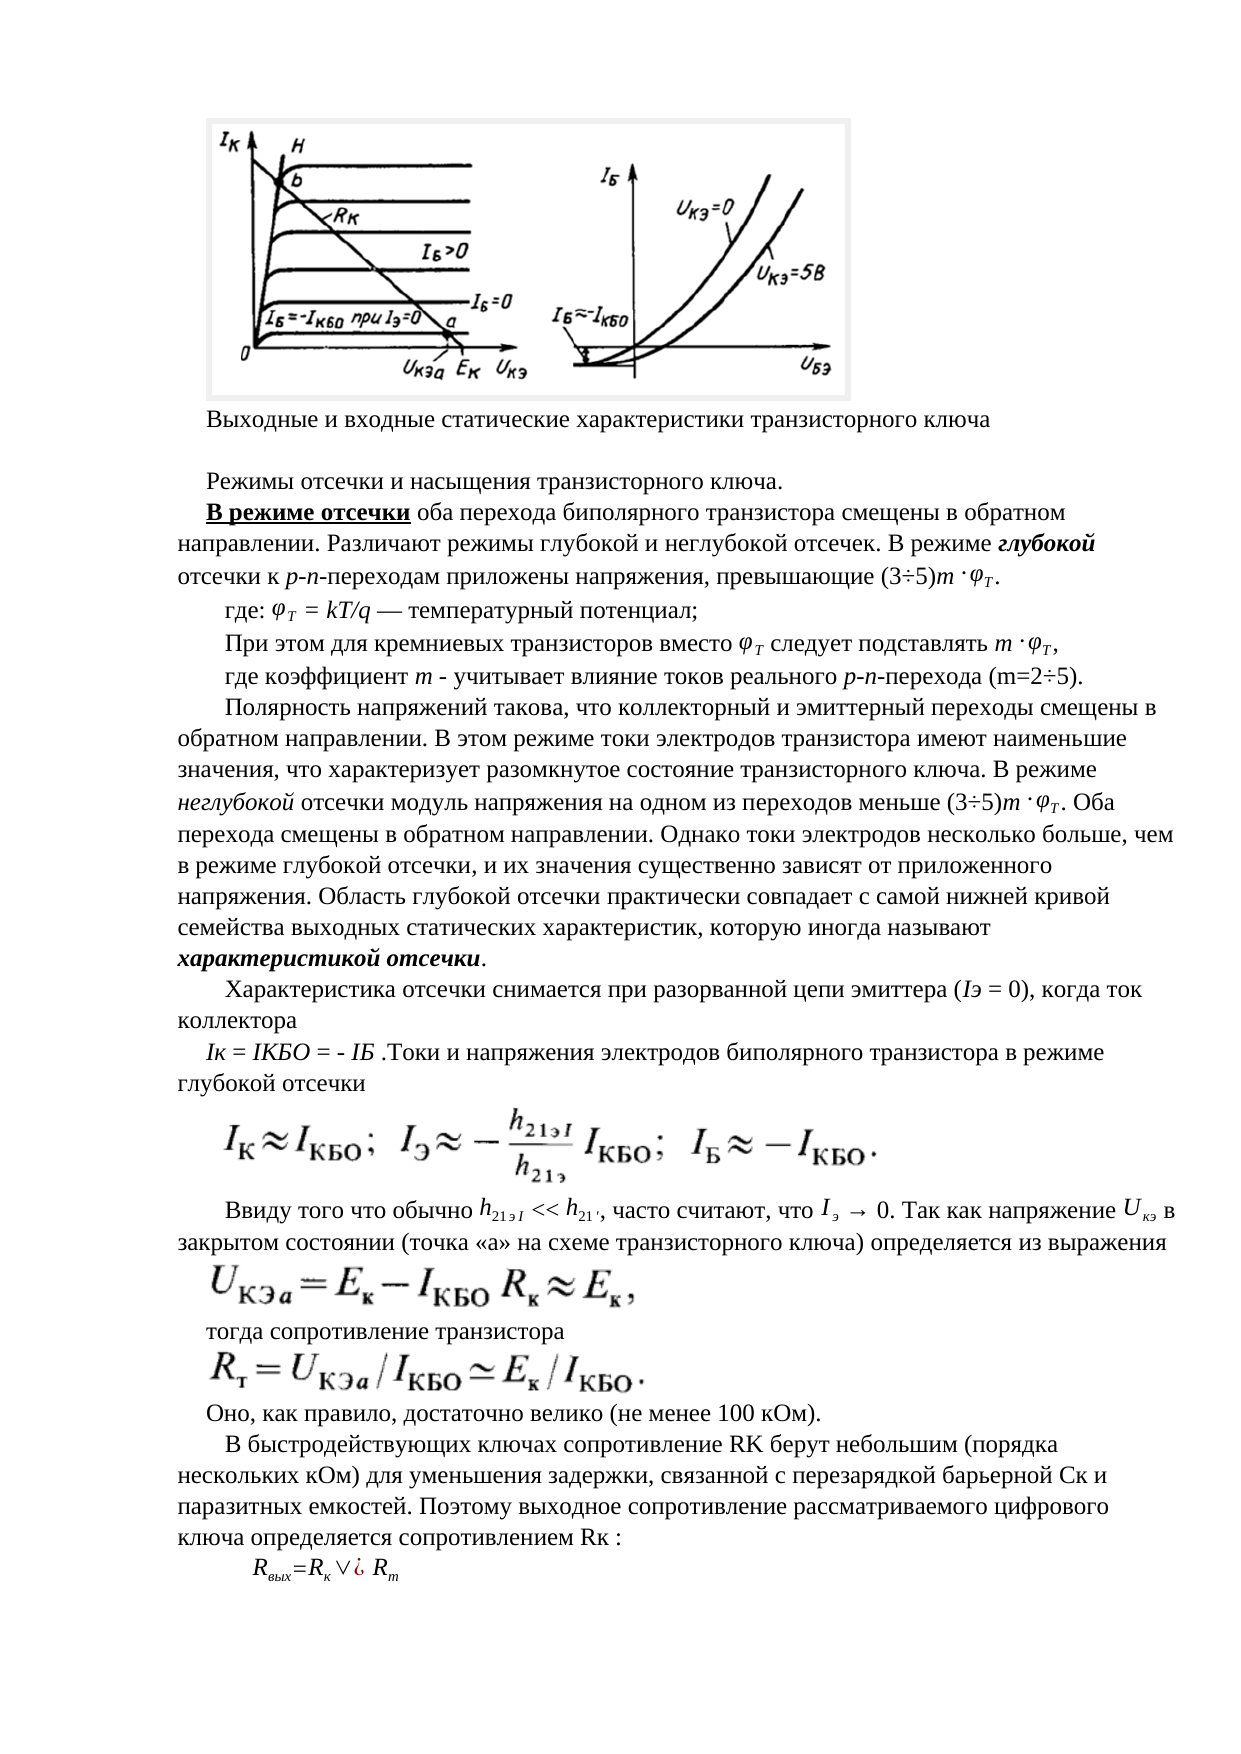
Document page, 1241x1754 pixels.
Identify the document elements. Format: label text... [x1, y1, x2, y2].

text Оно, как правило, достаточно велико (не менее 100 кОм). [177, 1398, 1178, 1426]
text = [177, 1553, 1178, 1584]
picture [205, 1099, 888, 1192]
text где коэффициент m - учитывает влияние токов реального p-n-перехода (m=2÷5). [177, 661, 1178, 690]
picture [205, 1347, 655, 1396]
text В режиме отсечки оба перехода биполярного транзистора смещены в обратном направлении. Различают режимы глубокой и неглубокой отсечек. В режиме глубокой отсечки к p-n-переходам приложены напряжения, превышающие (3÷5)m . [177, 497, 1178, 591]
text где: = kT/q — температурный потенциал; [177, 593, 1178, 625]
text Выходные и входные статические характеристики транзисторного ключа [177, 404, 1178, 432]
text Характеристика отсечки снимается при разорванной цепи эмиттера (Iэ = 0), когда ток коллектора [177, 974, 1178, 1034]
text Ввиду того что обычно << , часто считают, что 0. Так как напряжение в закрытом состоянии (точка «а» на схеме транзисторного ключа) определяется из выражения [177, 1194, 1178, 1256]
text Iк = IКБО = - IБ .Токи и напряжения электродов биполярного транзистора в режиме глубокой отсечки [177, 1037, 1178, 1097]
text В быстродействующих ключах сопротивление RK берут небольшим (порядка нескольких кОм) для уменьшения задержки, связанной с перезарядкой барьерной Ск и паразитных емкостей. Поэтому выходное сопротивление рассматриваемого цифрового ключа определяется сопротивлением Rк : [177, 1429, 1178, 1551]
text При этом для кремниевых транзисторов вместо следует подставлять m , [177, 627, 1178, 659]
picture [205, 1258, 642, 1314]
picture [212, 124, 845, 395]
text Полярность напряжений такова, что коллекторный и эмиттерный переходы смещены в обратном направлении. В этом режиме токи электродов транзистора имеют наименьшие значения, что характеризует разомкнутое состояние транзисторного ключа. В режиме неглубокой отсечки модуль напряжения на одном из переходов меньше (3÷5)m . Оба перехода смещены в обратном направлении. Однако токи электродов несколько больше, чем в режиме глубокой отсечки, и их значения существенно зависят от приложенного напряжения. Область глубокой отсечки практически совпадает с самой нижней кривой семейства выходных статических характеристик, которую иногда называют характеристикой отсечки. [177, 692, 1178, 972]
text Режимы отсечки и насыщения транзисторного ключа. [177, 466, 1178, 495]
text тогда сопротивление транзистора [177, 1316, 1178, 1345]
